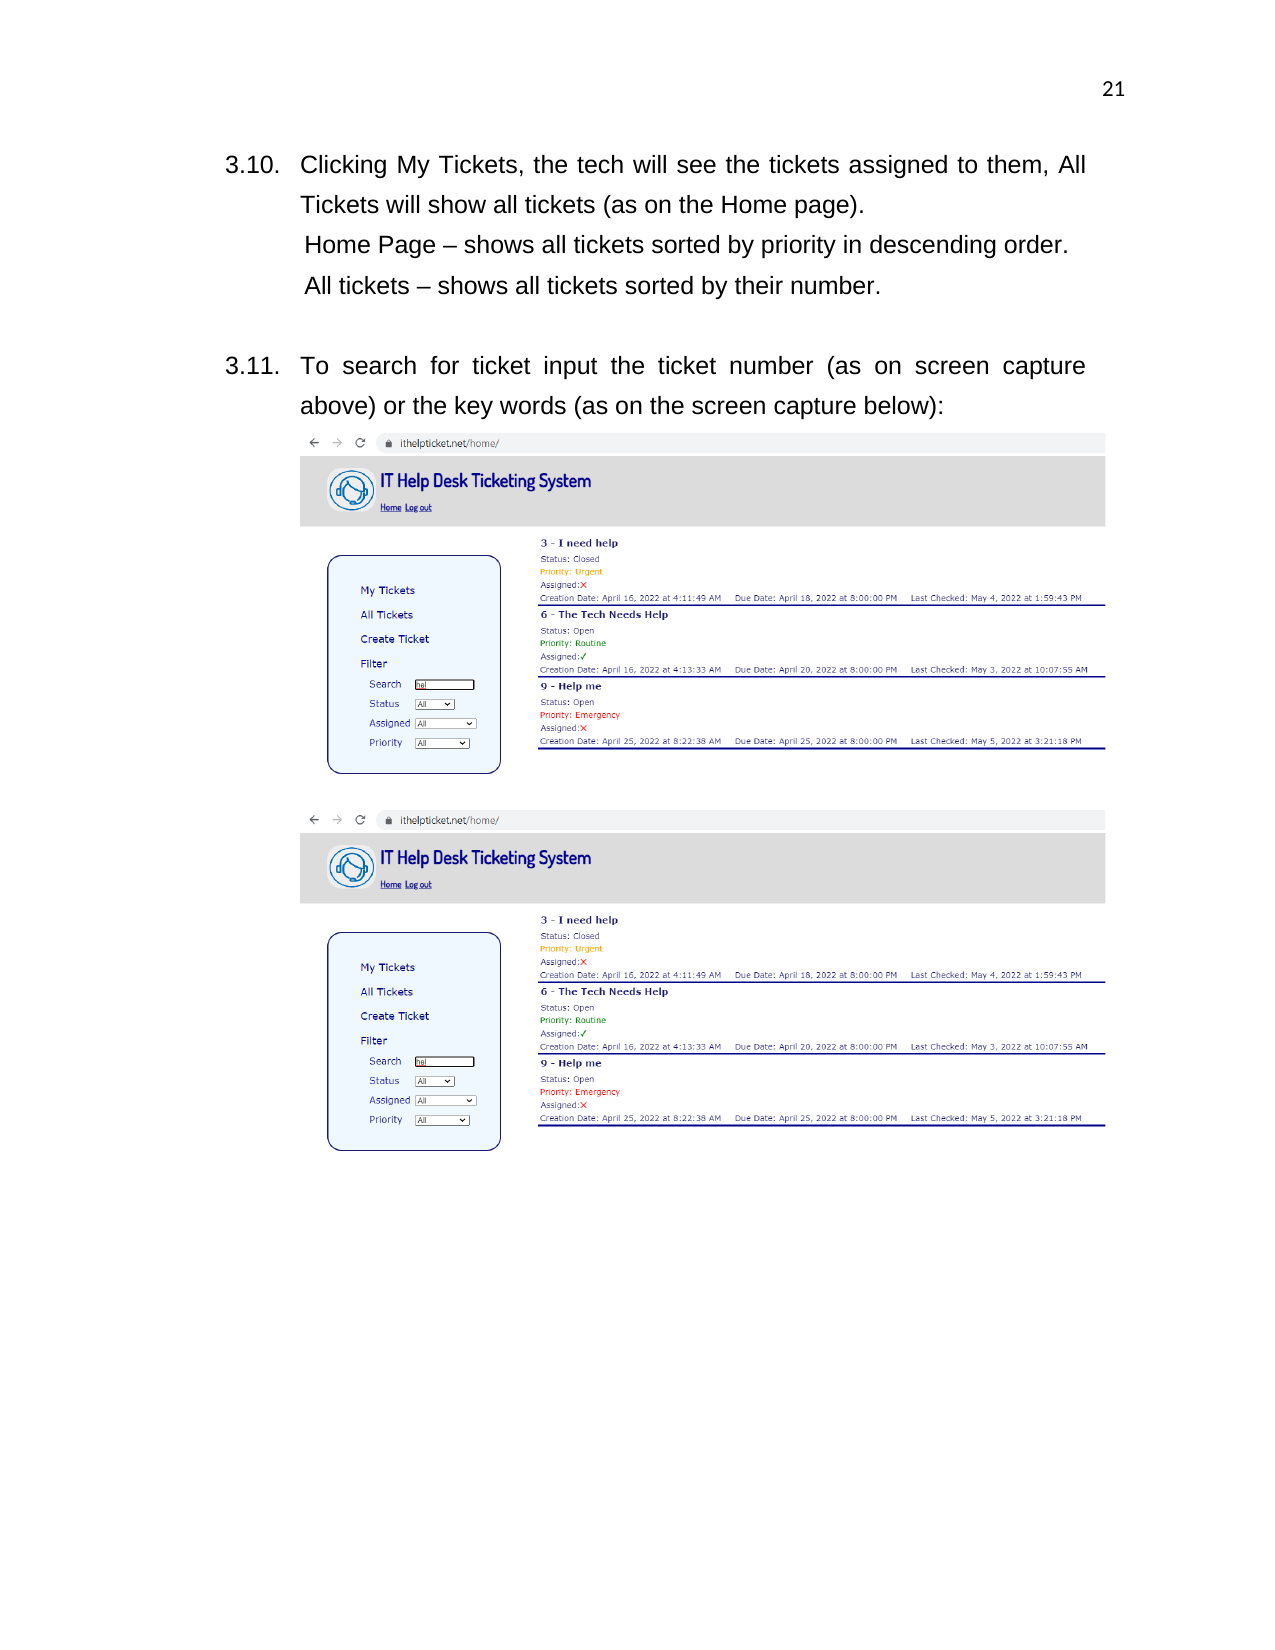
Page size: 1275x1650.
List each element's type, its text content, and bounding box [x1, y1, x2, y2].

picture [300, 431, 1106, 796]
list Clicking My Tickets, the tech will see the tickets assigned to them, All Tickets will show all tickets (as on the Home page). [225, 150, 1087, 219]
text All tickets – shows all tickets sorted by their number. [297, 271, 1087, 299]
picture [300, 808, 1106, 1173]
text Home Page – shows all tickets sorted by priority in descending order. [297, 230, 1087, 259]
list To search for ticket input the ticket number (as on screen capture above) or the key words (as on the screen capture below): [225, 351, 1087, 420]
